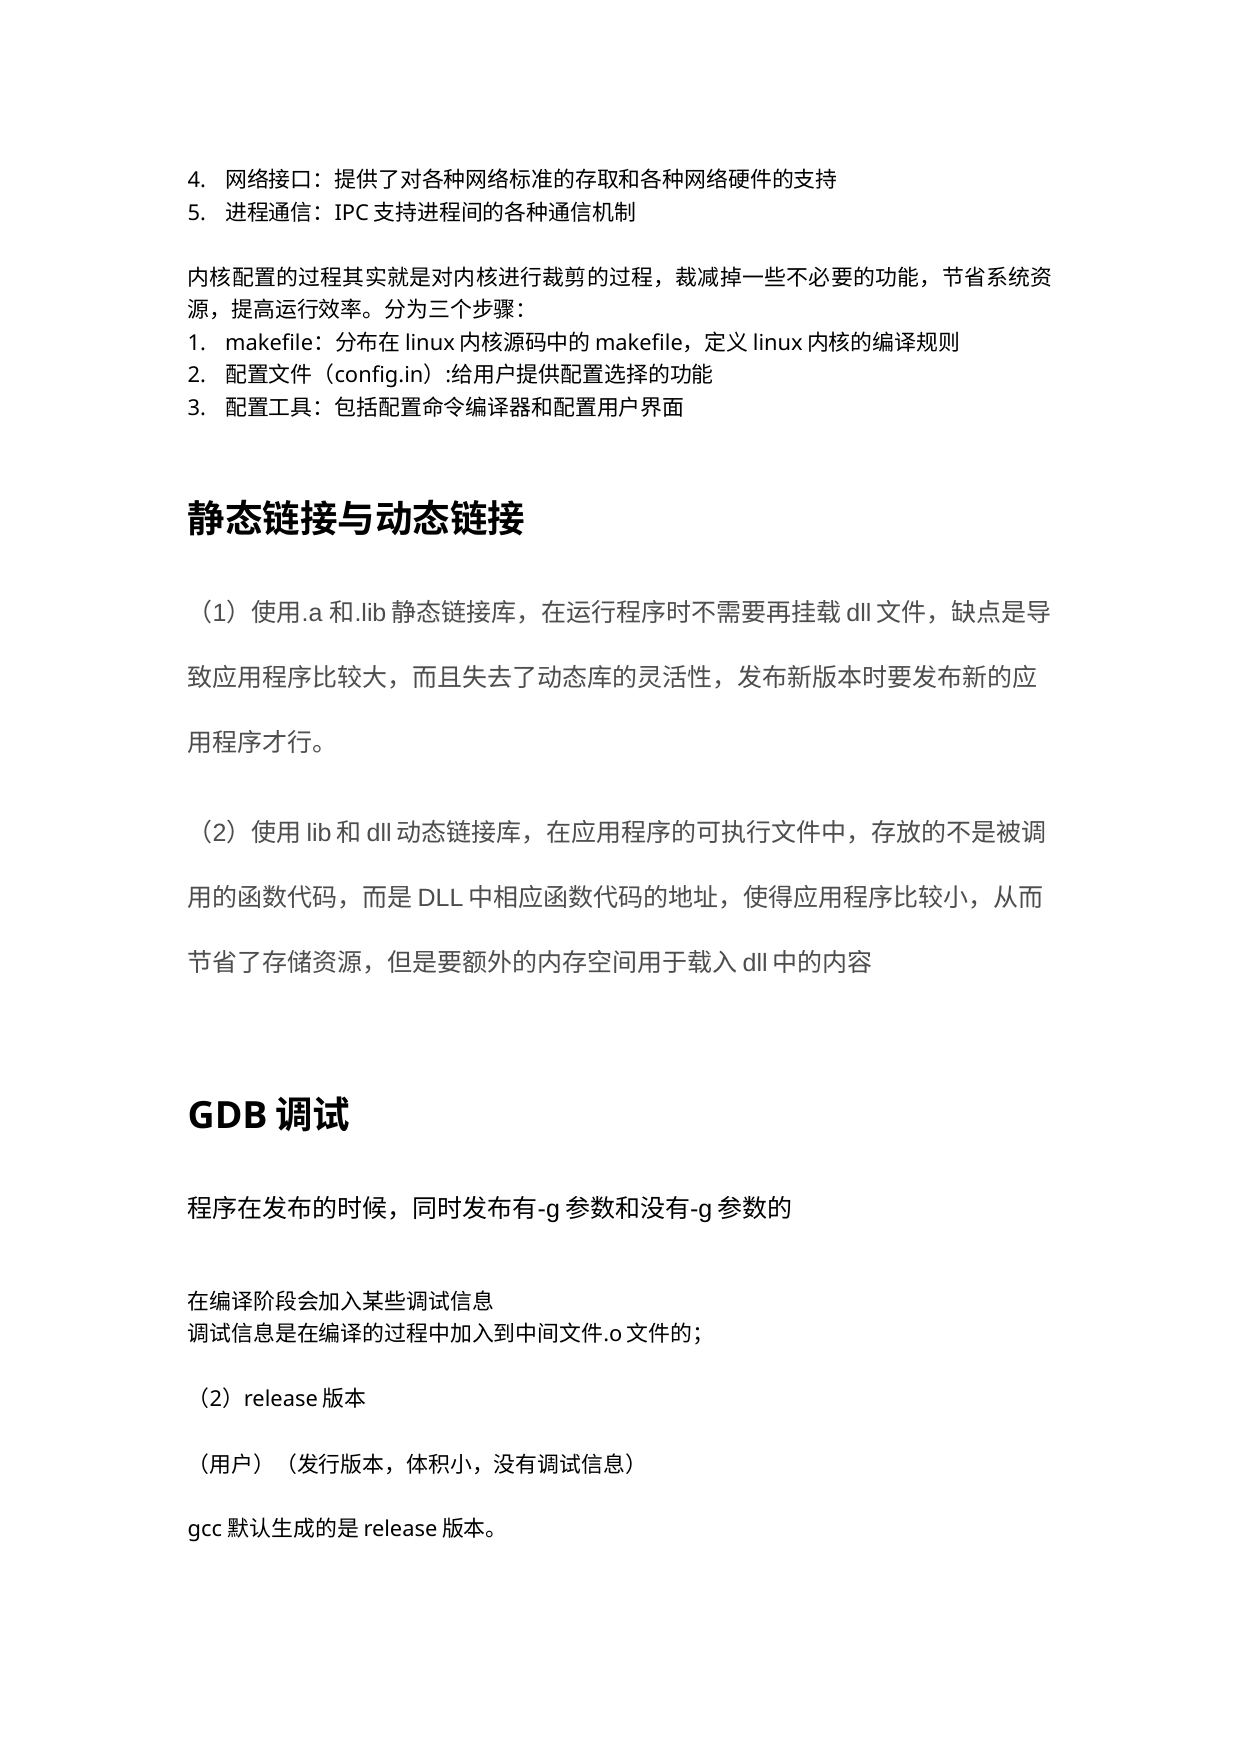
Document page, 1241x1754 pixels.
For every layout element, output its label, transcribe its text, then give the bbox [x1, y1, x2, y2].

list 进程通信：IPC支持进程间的各种通信机制 [187, 194, 1053, 227]
text （2）使用lib和dll动态链接库，在应用程序的可执行文件中，存放的不是被调用的函数代码，而是DLL中相应函数代码的地址，使得应用程序比较小，从而节省了存储资源，但是要额外的内存空间用于载入dll中的内容 [187, 798, 1053, 993]
text 程序在发布的时候，同时发布有-g参数和没有-g参数的 [187, 1174, 1053, 1239]
text gcc 默认生成的是release版本。 [187, 1511, 1053, 1544]
subtitle 静态链接与动态链接 [187, 484, 1053, 549]
text （用户）（发行版本，体积小，没有调试信息） [187, 1446, 1053, 1479]
text （1）使用.a 和.lib静态链接库，在运行程序时不需要再挂载dll文件，缺点是导致应用程序比较大，而且失去了动态库的灵活性，发布新版本时要发布新的应用程序才行。 [187, 578, 1053, 773]
text 内核配置的过程其实就是对内核进行裁剪的过程，裁减掉一些不必要的功能，节省系统资源，提高运行效率。分为三个步骤： [187, 259, 1053, 324]
text （2）release版本 [187, 1381, 1053, 1414]
text 在编译阶段会加入某些调试信息 [187, 1284, 1053, 1316]
list 配置文件（config.in）:给用户提供配置选择的功能 [187, 357, 1053, 389]
list 网络接口：提供了对各种网络标准的存取和各种网络硬件的支持 [187, 162, 1053, 194]
subtitle GDB调试 [187, 1079, 1053, 1144]
list makefile：分布在linux内核源码中的makefile，定义linux内核的编译规则 [187, 324, 1053, 357]
text 调试信息是在编译的过程中加入到中间文件.o文件的； [187, 1316, 1053, 1349]
list 配置工具：包括配置命令编译器和配置用户界面 [187, 389, 1053, 422]
